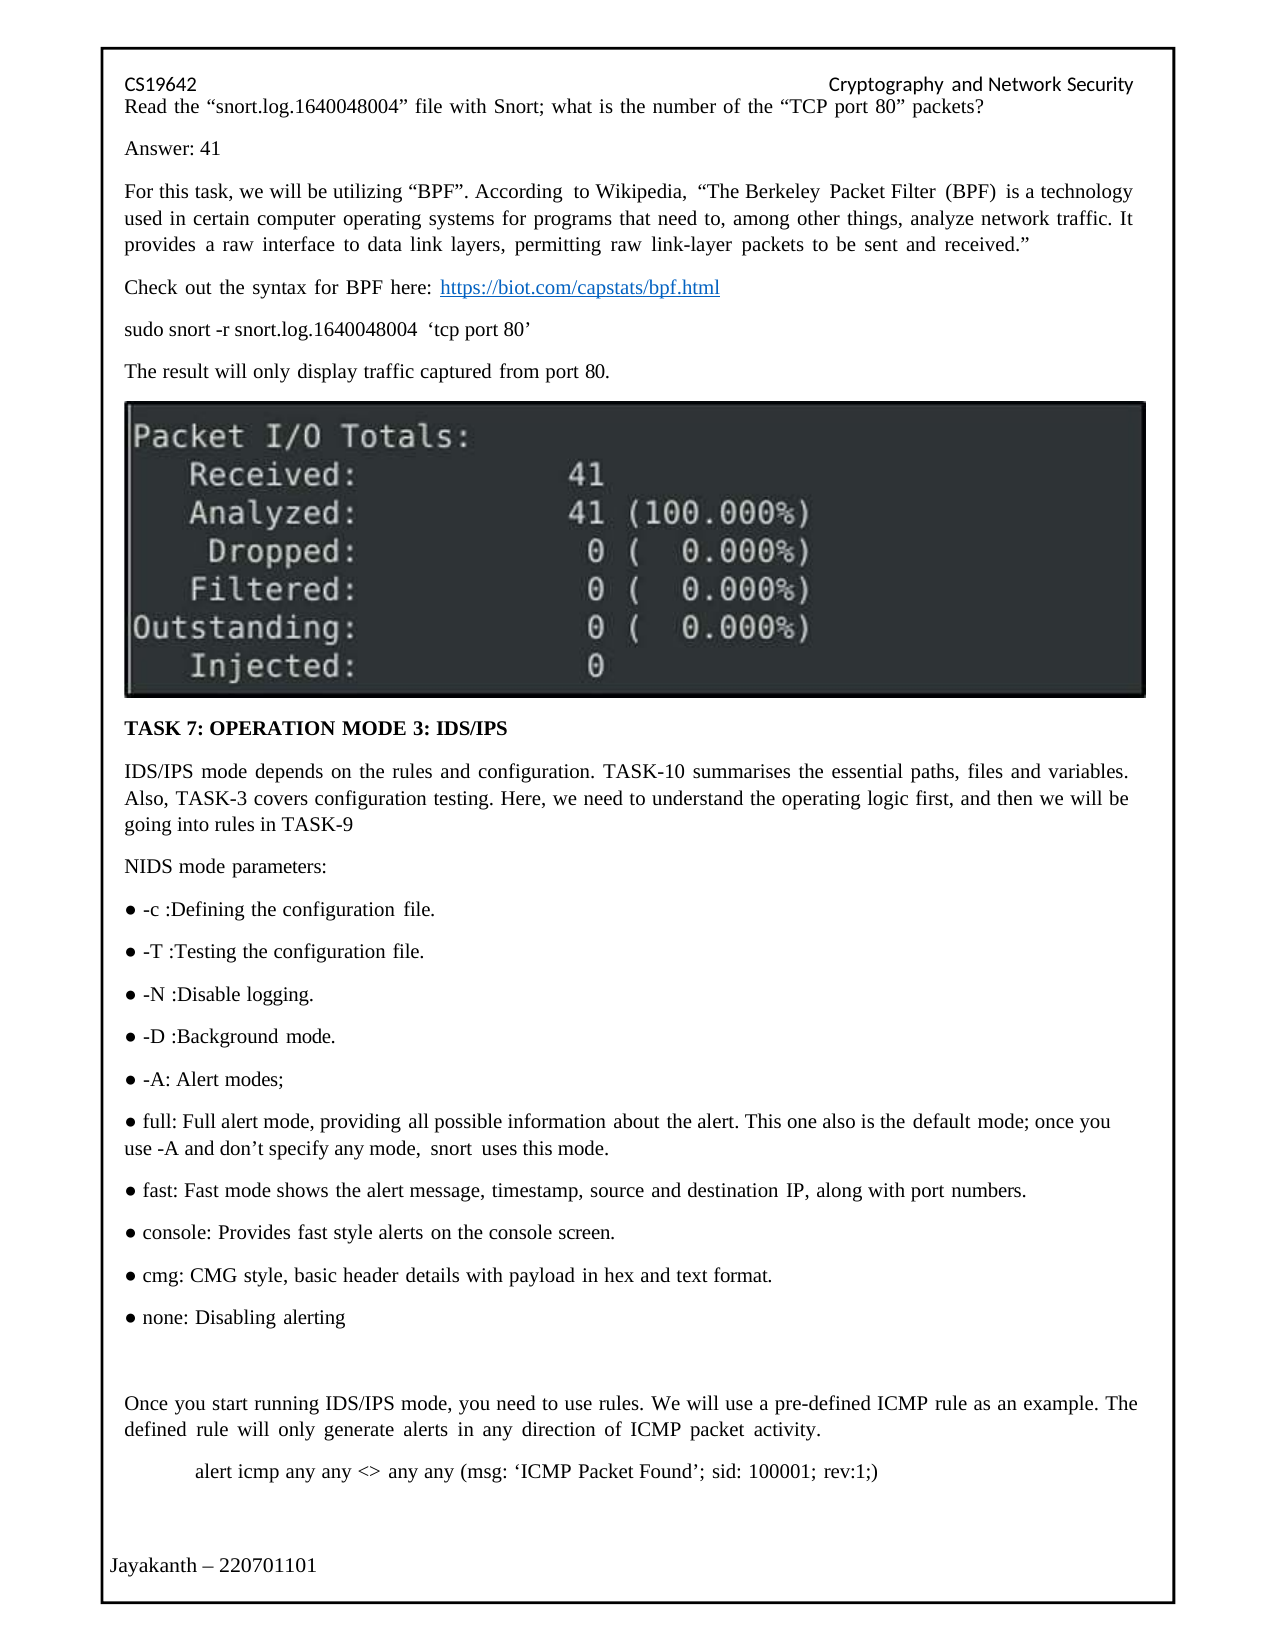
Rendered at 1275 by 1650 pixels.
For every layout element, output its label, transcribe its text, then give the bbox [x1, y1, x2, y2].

list cmg: CMG style, basic header details with payload in hex and text format. [124, 1263, 1162, 1287]
list -A: Alert modes; [124, 1066, 1162, 1091]
picture [124, 401, 1146, 698]
list -c :Defining the configuration file. [124, 897, 1162, 921]
list -T :Testing the configuration file. [124, 939, 1162, 963]
text NIDS mode parameters: [124, 854, 1162, 878]
list full: Full alert mode, providing all possible information about the alert. This one also is the default mode; once you use -A and don’t specify any mode, snort uses this mode. [124, 1109, 1128, 1160]
text Check out the syntax for BPF here: https://biot.com/capstats/bpf.html sudo snort -r snort.log.1640048004 ‘tcp port 80’ [124, 275, 720, 341]
text Once you start running IDS/IPS mode, you need to use rules. We will use a pre-defined ICMP rule as an example. The defined rule will only generate alerts in any direction of ICMP packet activity. [124, 1391, 1138, 1441]
text IDS/IPS mode depends on the rules and configuration. TASK-10 summarises the essential paths, files and variables. Also, TASK-3 covers configuration testing. Here, we need to understand the operating logic first, and then we will be going into rules in TASK-9 [124, 759, 1131, 836]
text alert icmp any any <> any any (msg: ‘ICMP Packet Found’; sid: 100001; rev:1;) [195, 1459, 1162, 1483]
list console: Provides fast style alerts on the console screen. [124, 1220, 1162, 1244]
list none: Disabling alerting [124, 1305, 1162, 1329]
list fast: Fast mode shows the alert message, timestamp, source and destination IP, along with port numbers. [124, 1178, 1162, 1202]
text Read the “snort.log.1640048004” file with Snort; what is the number of the “TCP port 80” packets? Answer: 41 [124, 94, 985, 160]
list -D :Background mode. [124, 1024, 1162, 1048]
list -N :Disable logging. [124, 982, 1162, 1006]
text For this task, we will be utilizing “BPF”. According to Wikipedia, “The Berkeley Packet Filter (BPF) is a technology used in certain computer operating systems for programs that need to, among other things, analyze network traffic. It provides a raw interface to data link layers, permitting raw link-layer packets to be sent and received.” [124, 179, 1134, 256]
text The result will only display traffic captured from port 80. [124, 359, 1162, 383]
